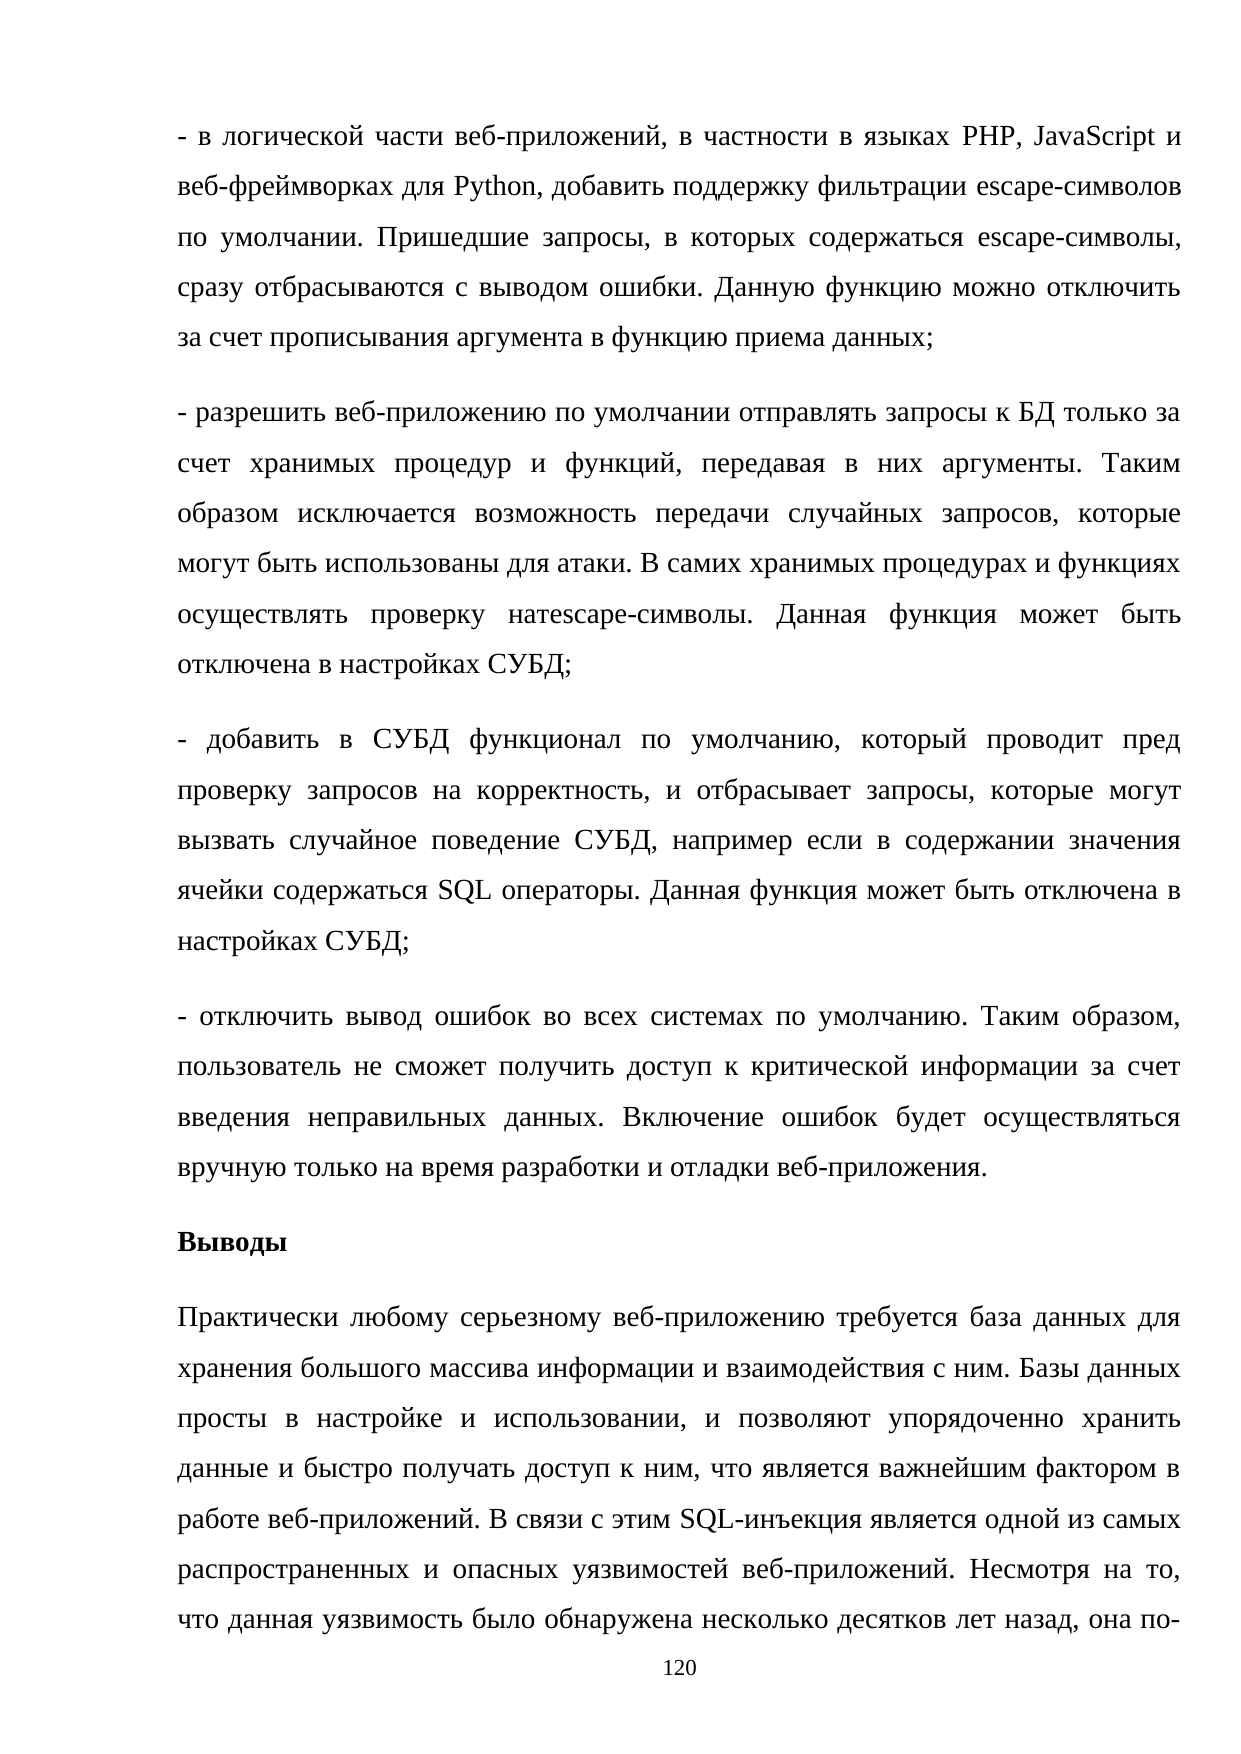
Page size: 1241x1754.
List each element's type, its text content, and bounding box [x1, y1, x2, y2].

text - в логической части веб-приложений, в частности в языках PHP, JavaScript и веб-фреймворках для Python, добавить поддержку фильтрации escape-символов по умолчании. Пришедшие запросы, в которых содержаться escape-символы, сразу отбрасываются с выводом ошибки. Данную функцию можно отключить за счет прописывания аргумента в функцию приема данных; [177, 118, 1182, 353]
text Выводы [177, 1224, 1182, 1258]
text - добавить в СУБД функционал по умолчанию, который проводит пред проверку запросов на корректность, и отбрасывает запросы, которые могут вызвать случайное поведение СУБД, например если в содержании значения ячейки содержаться SQL операторы. Данная функция может быть отключена в настройках СУБД; [177, 721, 1182, 956]
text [177, 1299, 1182, 1635]
text - отключить вывод ошибок во всех системах по умолчанию. Таким образом, пользователь не сможет получить доступ к критической информации за счет введения неправильных данных. Включение ошибок будет осуществляться вручную только на время разработки и отладки веб-приложения. [177, 998, 1182, 1182]
text - разрешить веб-приложению по умолчании отправлять запросы к БД только за счет хранимых процедур и функций, передавая в них аргументы. Таким образом исключается возможность передачи случайных запросов, которые могут быть использованы для атаки. В самих хранимых процедурах и функциях осуществлять проверку натescape-символы. Данная функция может быть отключена в настройках СУБД; [177, 394, 1182, 680]
